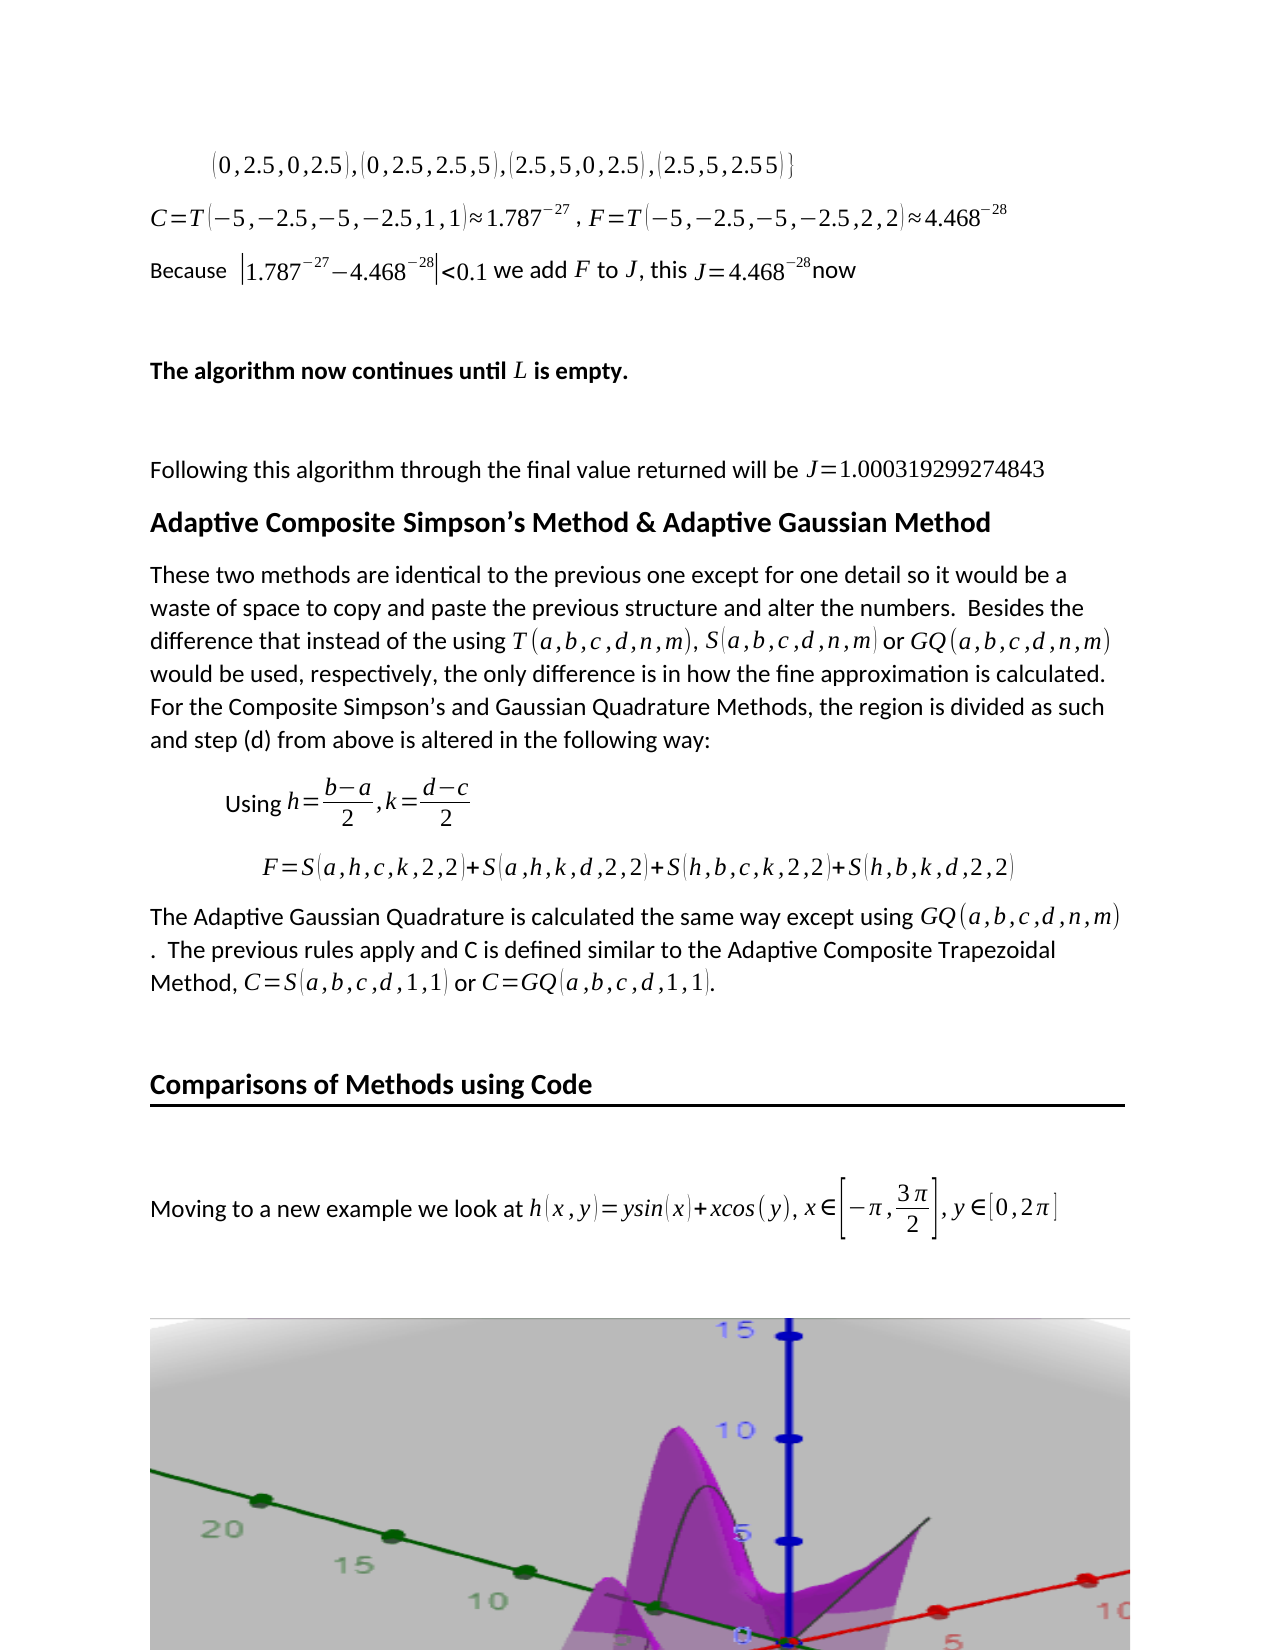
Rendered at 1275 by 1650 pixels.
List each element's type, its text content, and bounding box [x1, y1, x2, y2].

text Moving to a new example we look at , [150, 1176, 1125, 1241]
text , [150, 200, 1125, 233]
picture [150, 1318, 1131, 1650]
text Following this algorithm through the final value returned will be [150, 454, 1125, 485]
text These two methods are identical to the previous one except for one detail so it would be a waste of space to copy and paste the previous structure and alter the numbers. Besides the difference that instead of the using , or would be used, respectively, the only difference is in how the fine approximation is calculated. For the Composite Simpson’s and Gaussian Quadrature Methods, the region is divided as such and step (d) from above is altered in the following way: [150, 559, 1125, 755]
text The Adaptive Gaussian Quadrature is calculated the same way except using . The previous rules apply and C is defined similar to the Adaptive Composite Trapezoidal Method, or . [150, 901, 1125, 998]
text Comparisons of Methods using Code [150, 1066, 1125, 1104]
text Using [150, 774, 1125, 833]
text Because we add to , this now [150, 252, 1125, 287]
text The algorithm now continues until is empty. [150, 355, 1125, 386]
text Adaptive Composite Simpson’s Method & Adaptive Gaussian Method [150, 504, 1125, 539]
